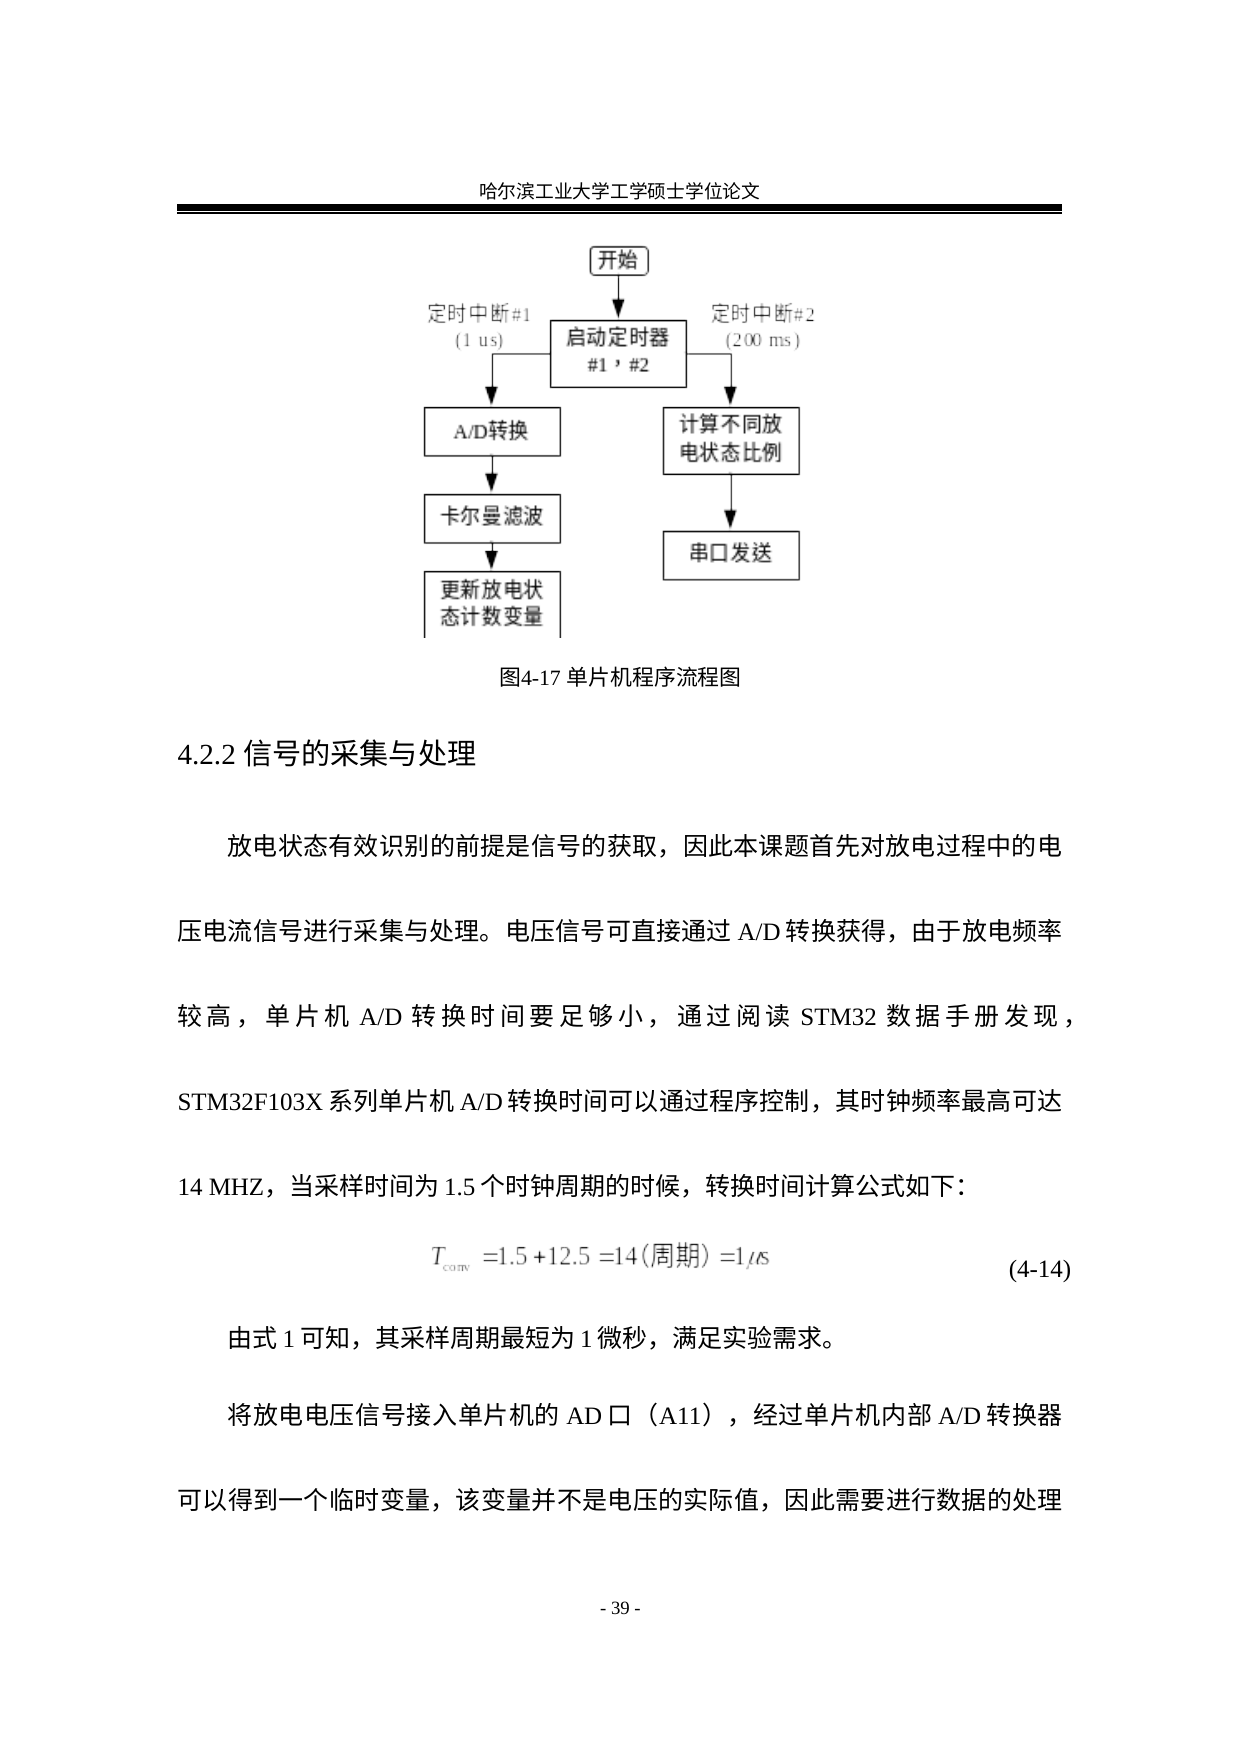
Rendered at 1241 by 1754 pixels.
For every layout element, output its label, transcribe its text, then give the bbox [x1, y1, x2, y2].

text 由式1可知，其采样周期最短为1微秒，满足实验需求。 [177, 1302, 1063, 1370]
subtitle 信号的采集与处理 [177, 717, 1063, 785]
text 放电状态有效识别的前提是信号的获取，因此本课题首先对放电过程中的电压电流信号进行采集与处理。电压信号可直接通过A/D转换获得，由于放电频率较高，单片机A/D转换时间要足够小，通过阅读STM32数据手册发现，STM32F103X系列单片机A/D转换时间可以通过程序控制，其时钟频率最高可达14 MHZ，当采样时间为1.5个时钟周期的时候，转换时间计算公式如下： [177, 811, 1063, 1218]
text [177, 1379, 1063, 1532]
